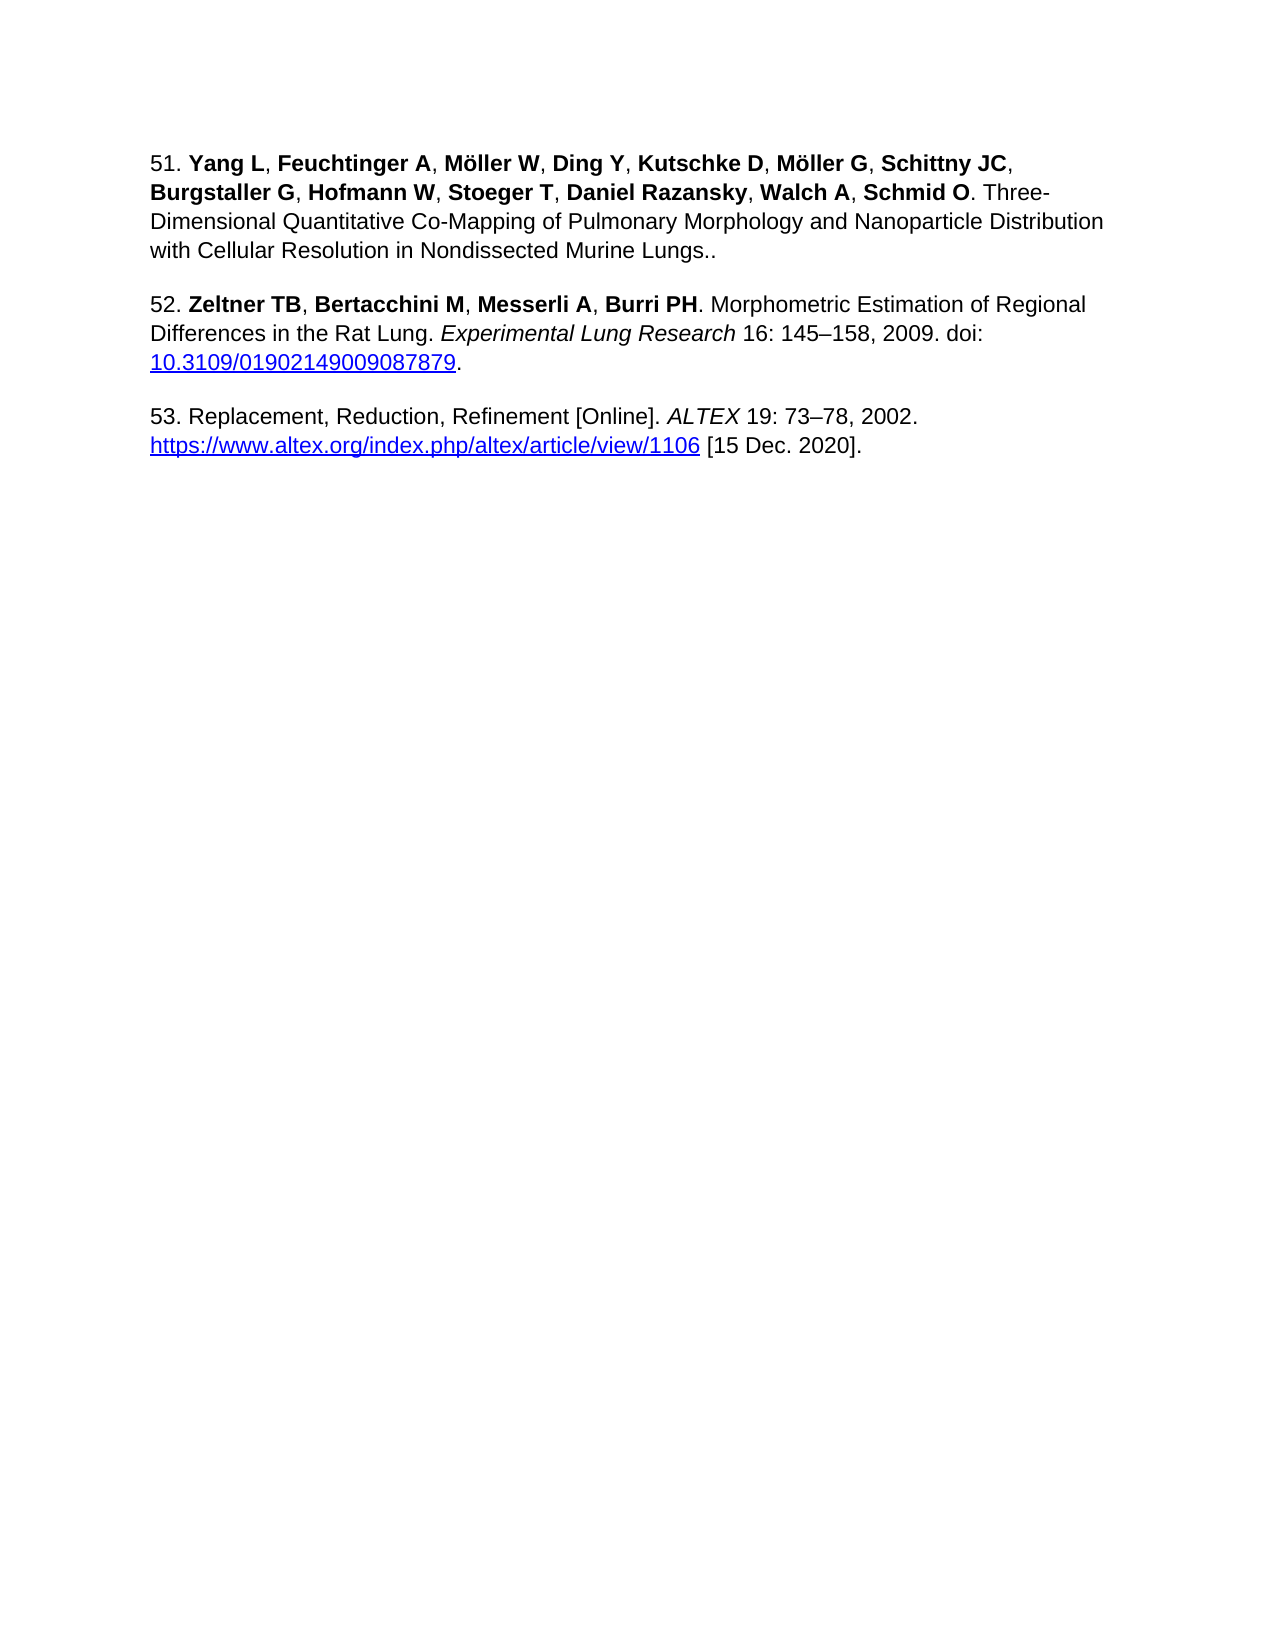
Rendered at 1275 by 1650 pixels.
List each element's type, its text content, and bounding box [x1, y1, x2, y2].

text 52. Zeltner TB, Bertacchini M, Messerli A, Burri PH. Morphometric Estimation of Regional Differences in the Rat Lung. Experimental Lung Research 16: 145–158, 2009. doi: 10.3109/01902149009087879. [150, 291, 1125, 375]
text 51. Yang L, Feuchtinger A, Möller W, Ding Y, Kutschke D, Möller G, Schittny JC, Burgstaller G, Hofmann W, Stoeger T, Daniel Razansky, Walch A, Schmid O. Three-Dimensional Quantitative Co-Mapping of Pulmonary Morphology and Nanoparticle Distribution with Cellular Resolution in Nondissected Murine Lungs.. [150, 150, 1125, 263]
text 53. Replacement, Reduction, Refinement [Online]. ALTEX 19: 73–78, 2002. https://www.altex.org/index.php/altex/article/view/1106 [15 Dec. 2020]. [150, 403, 1125, 458]
